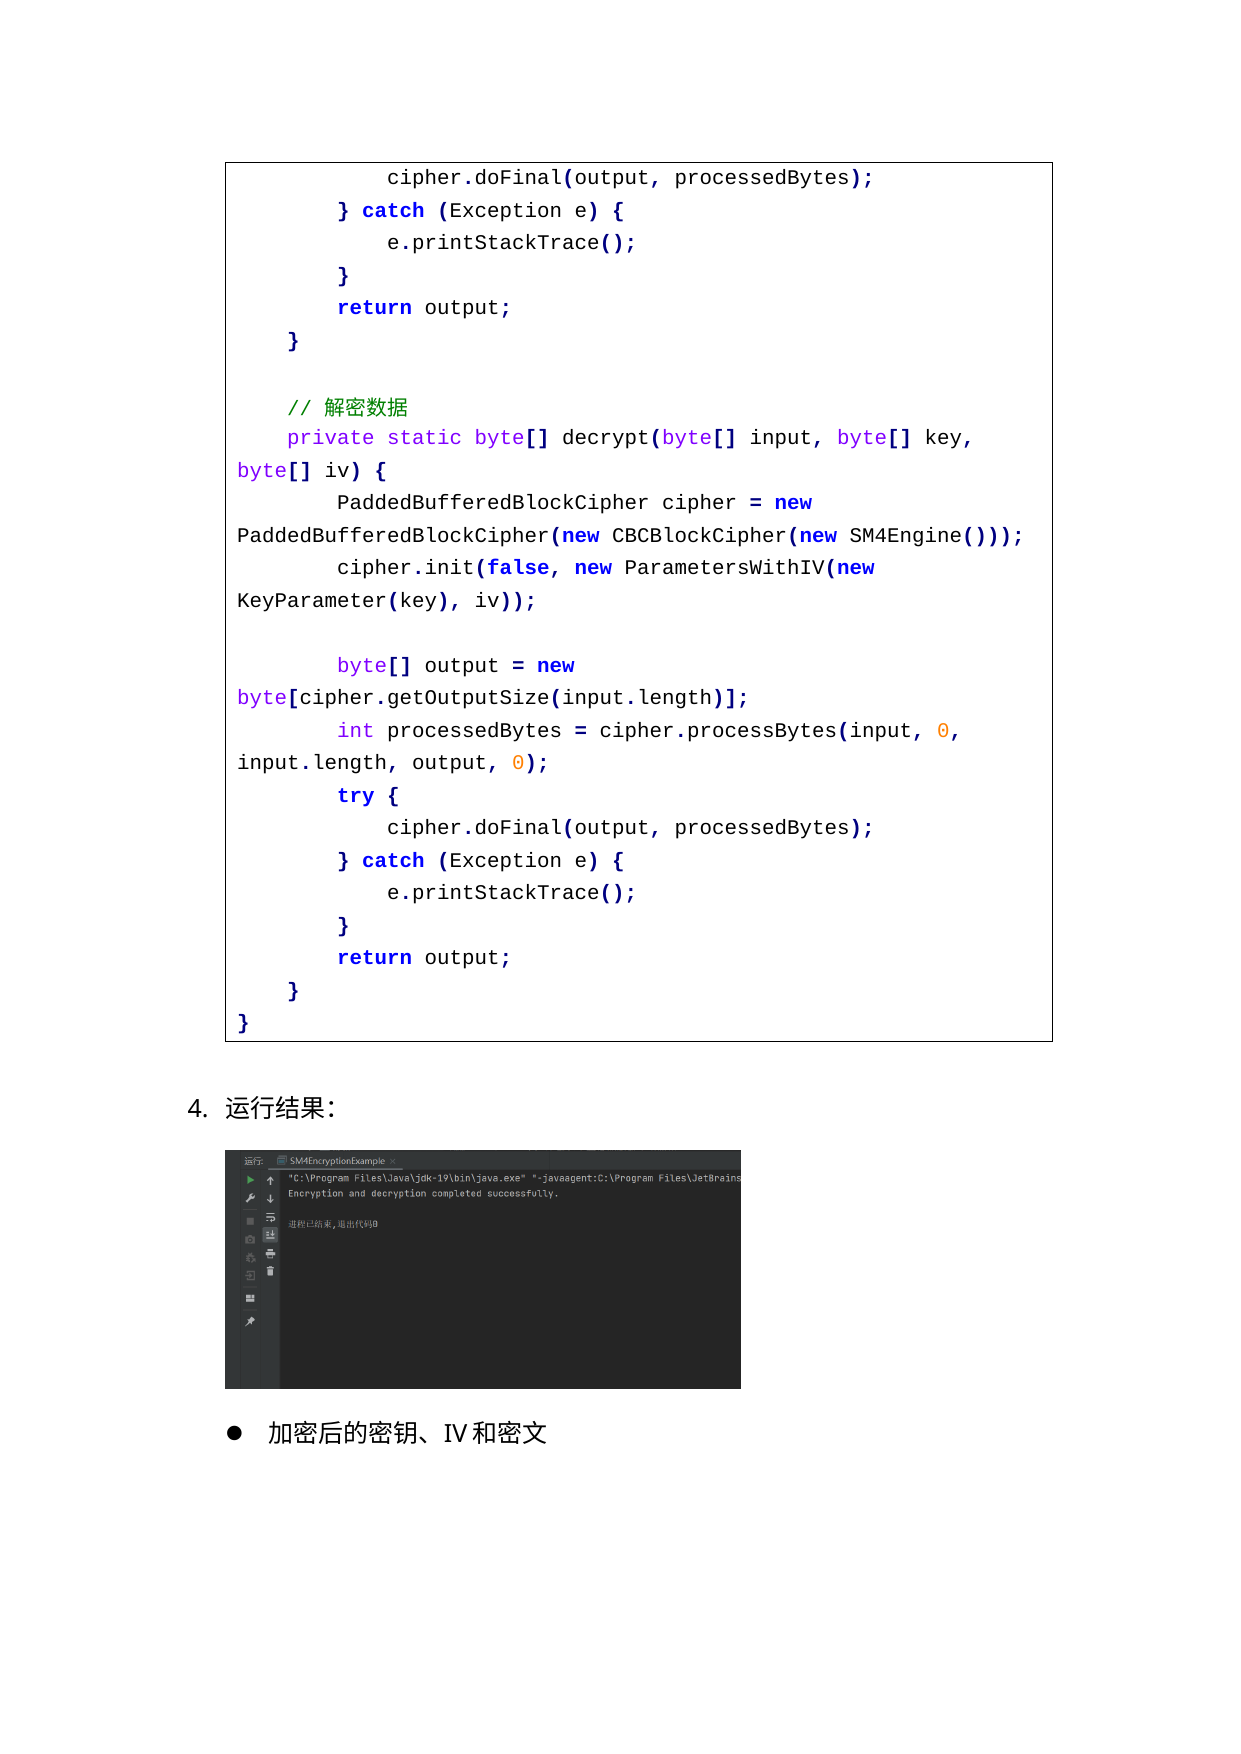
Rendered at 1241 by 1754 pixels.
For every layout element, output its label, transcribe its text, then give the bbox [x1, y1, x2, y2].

picture [225, 1150, 741, 1389]
list 加密后的密钥、IV和密文 [225, 1399, 1053, 1464]
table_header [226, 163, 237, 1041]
list 运行结果： [187, 1074, 1053, 1139]
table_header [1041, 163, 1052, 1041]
